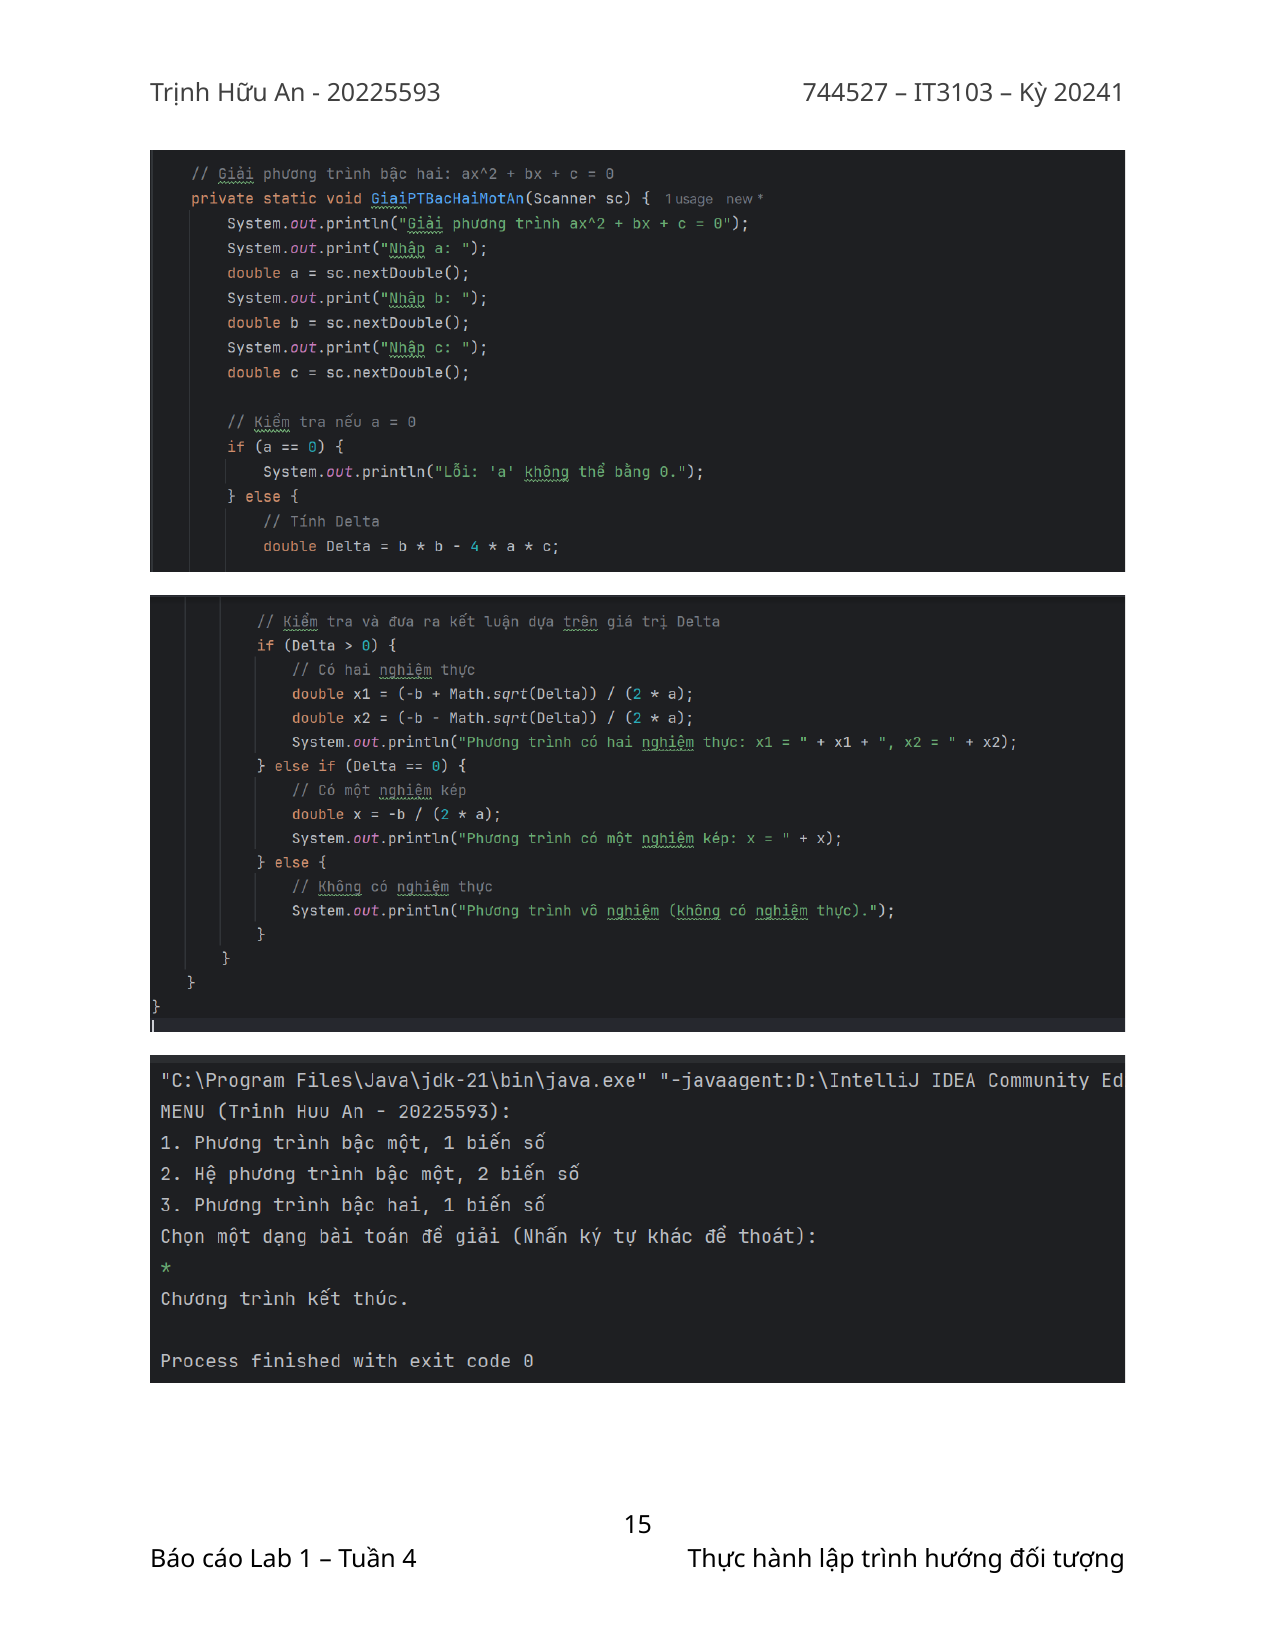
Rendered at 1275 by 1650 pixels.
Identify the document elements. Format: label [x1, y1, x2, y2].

picture [150, 595, 1125, 1032]
picture [150, 1055, 1125, 1383]
picture [150, 150, 1125, 572]
